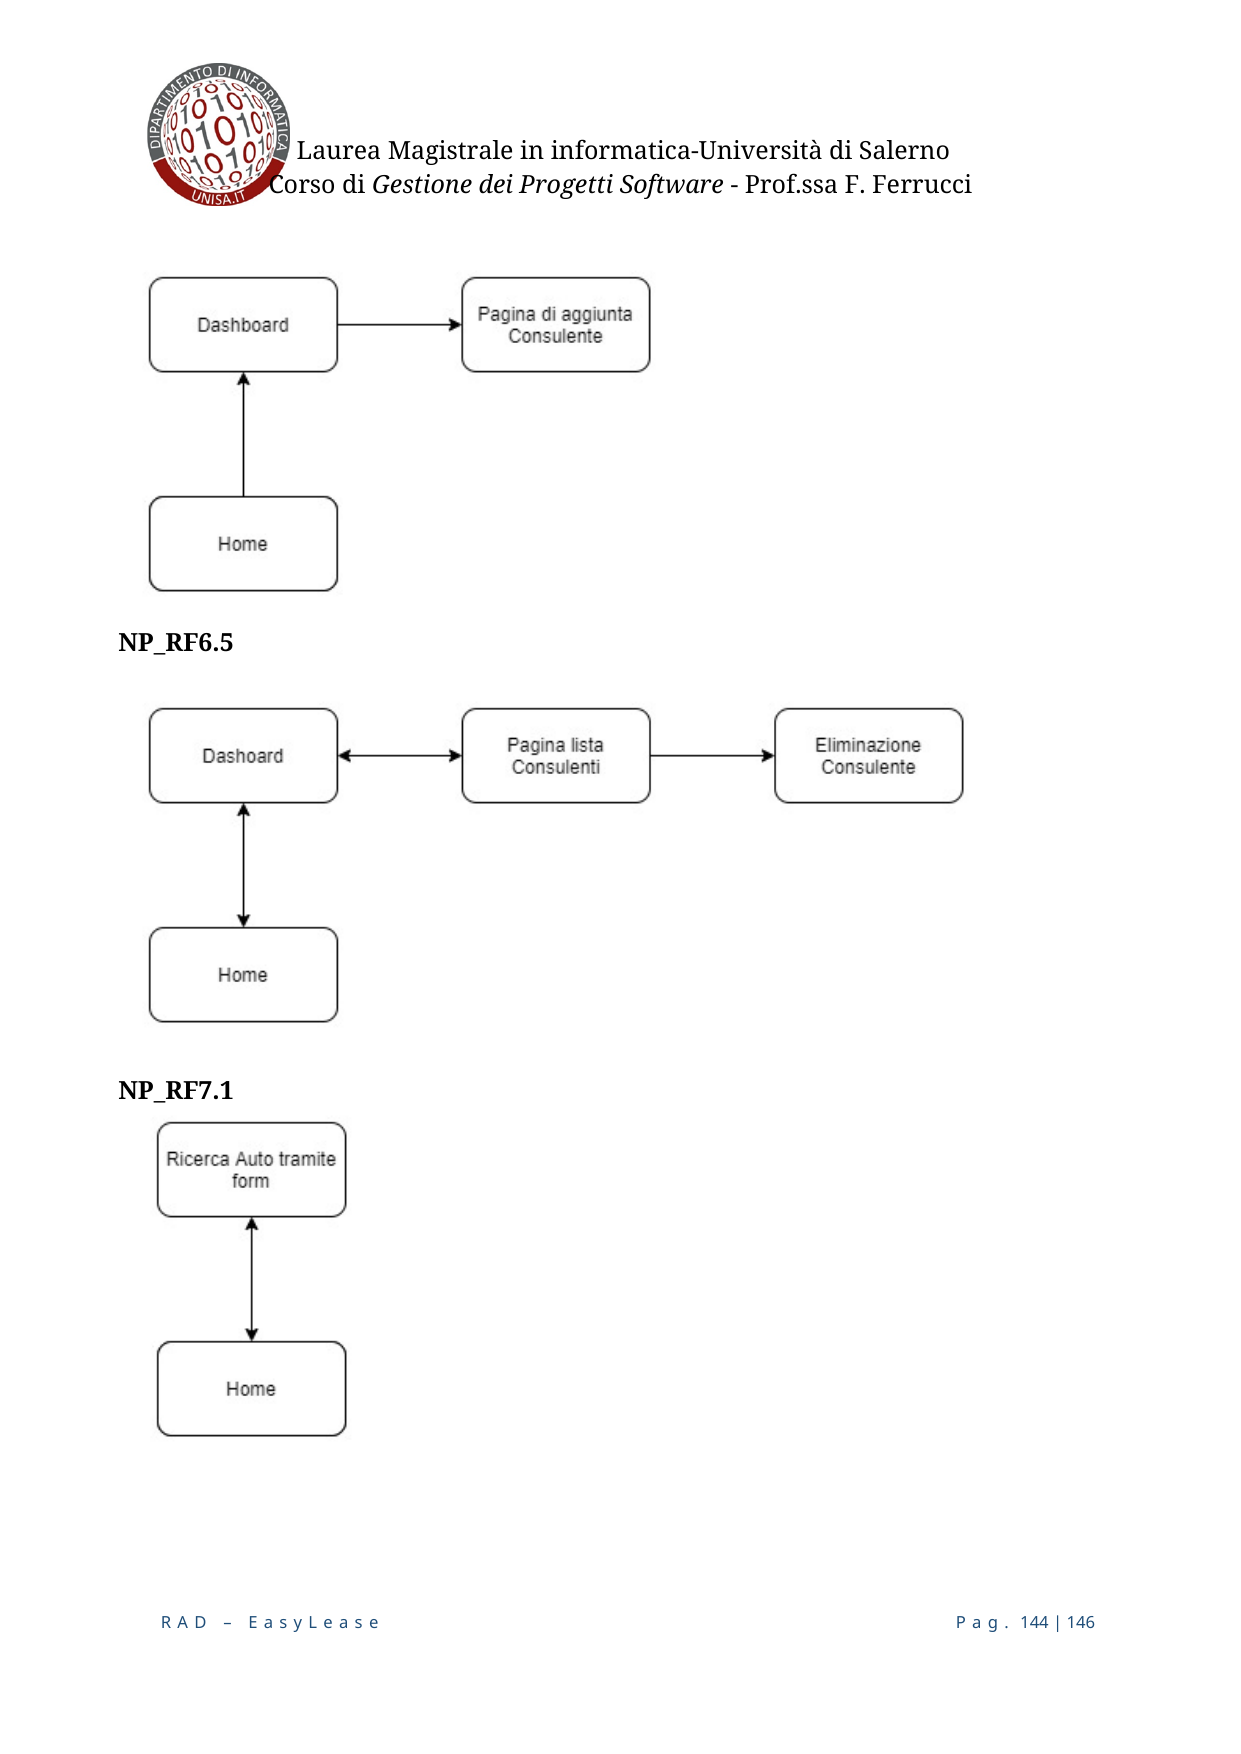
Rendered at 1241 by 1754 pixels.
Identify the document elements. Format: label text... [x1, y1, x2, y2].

picture [118, 269, 682, 606]
text NP_RF6.5 [118, 624, 1122, 658]
picture [118, 677, 995, 1054]
picture [126, 1111, 378, 1446]
text NP_RF7.1 [118, 1073, 1122, 1107]
picture [147, 63, 290, 206]
